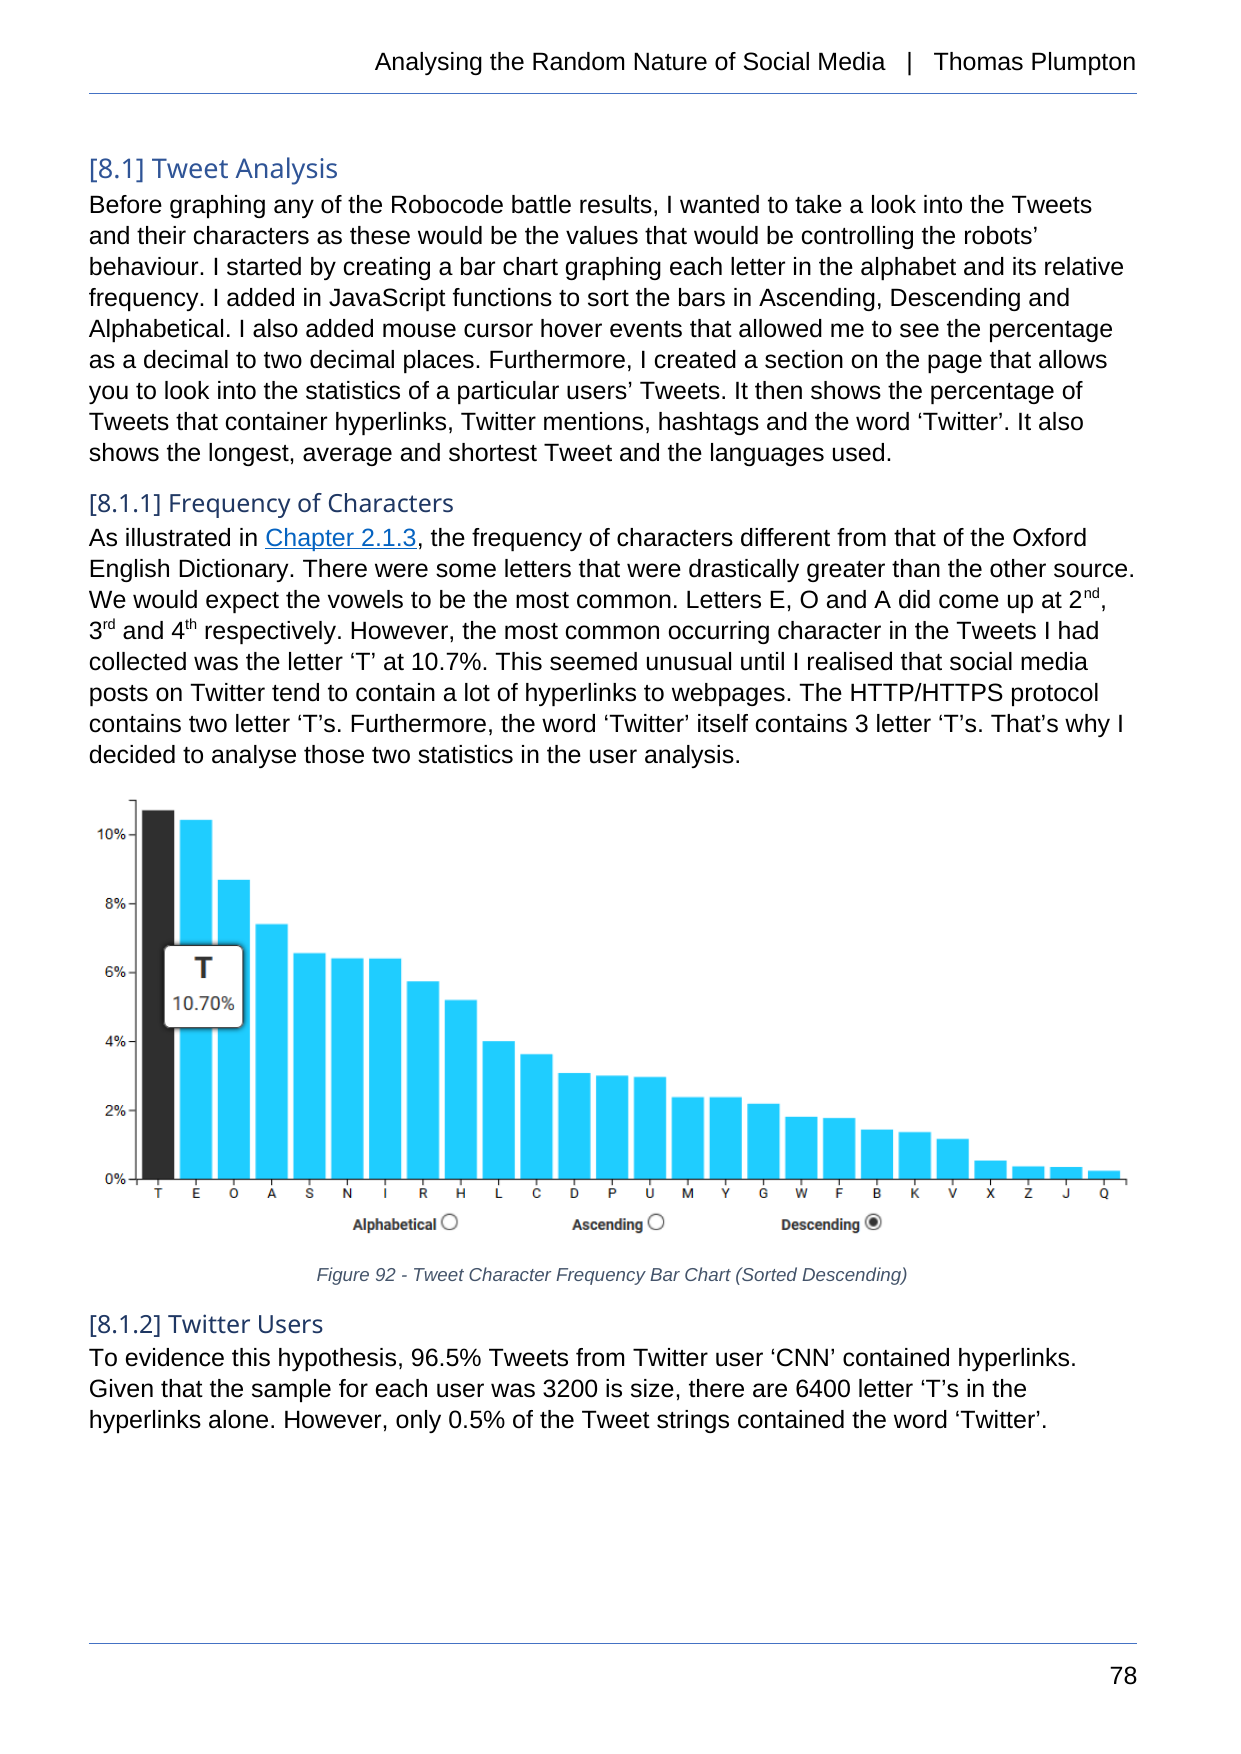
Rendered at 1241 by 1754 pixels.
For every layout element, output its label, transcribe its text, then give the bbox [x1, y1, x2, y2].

text As illustrated in Chapter 2.1.3, the frequency of characters different from that of the Oxford English Dictionary. There were some letters that were drastically greater than the other source. We would expect the vowels to be the most common. Letters E, O and A did come up at 2nd, 3rd and 4th respectively. However, the most common occurring character in the Tweets I had collected was the letter ‘T’ at 10.7%. This seemed unusual until I realised that social media posts on Twitter tend to contain a lot of hyperlinks to webpages. The HTTP/HTTPS protocol contains two letter ‘T’s. Furthermore, the word ‘Twitter’ itself contains 3 letter ‘T’s. That’s why I decided to analyse those two statistics in the user analysis. [89, 523, 1137, 769]
subtitle [8.1.1] Frequency of Characters [89, 486, 1137, 520]
subtitle [8.1.2] Twitter Users [89, 1307, 1137, 1341]
text Figure 92 - Tweet Character Frequency Bar Chart (Sorted Descending) [89, 1264, 1137, 1286]
picture [88, 787, 1137, 1246]
text Before graphing any of the Robocode battle results, I wanted to take a look into the Tweets and their characters as these would be the values that would be controlling the robots’ behaviour. I started by creating a bar chart graphing each letter in the alphabet and its relative frequency. I added in JavaScript functions to sort the bars in Ascending, Descending and Alphabetical. I also added mouse cursor hover events that allowed me to see the percentage as a decimal to two decimal places. Furthermore, I created a section on the page that allows you to look into the statistics of a particular users’ Tweets. It then shows the percentage of Tweets that container hyperlinks, Twitter mentions, hashtags and the word ‘Twitter’. It also shows the longest, average and shortest Tweet and the languages used. [89, 190, 1137, 467]
text To evidence this hypothesis, 96.5% Tweets from Twitter user ‘CNN’ contained hyperlinks. Given that the sample for each user was 3200 is size, there are 6400 letter ‘T’s in the hyperlinks alone. However, only 0.5% of the Tweet strings contained the word ‘Twitter’. [89, 1343, 1137, 1434]
subtitle [8.1] Tweet Analysis [89, 150, 1137, 187]
